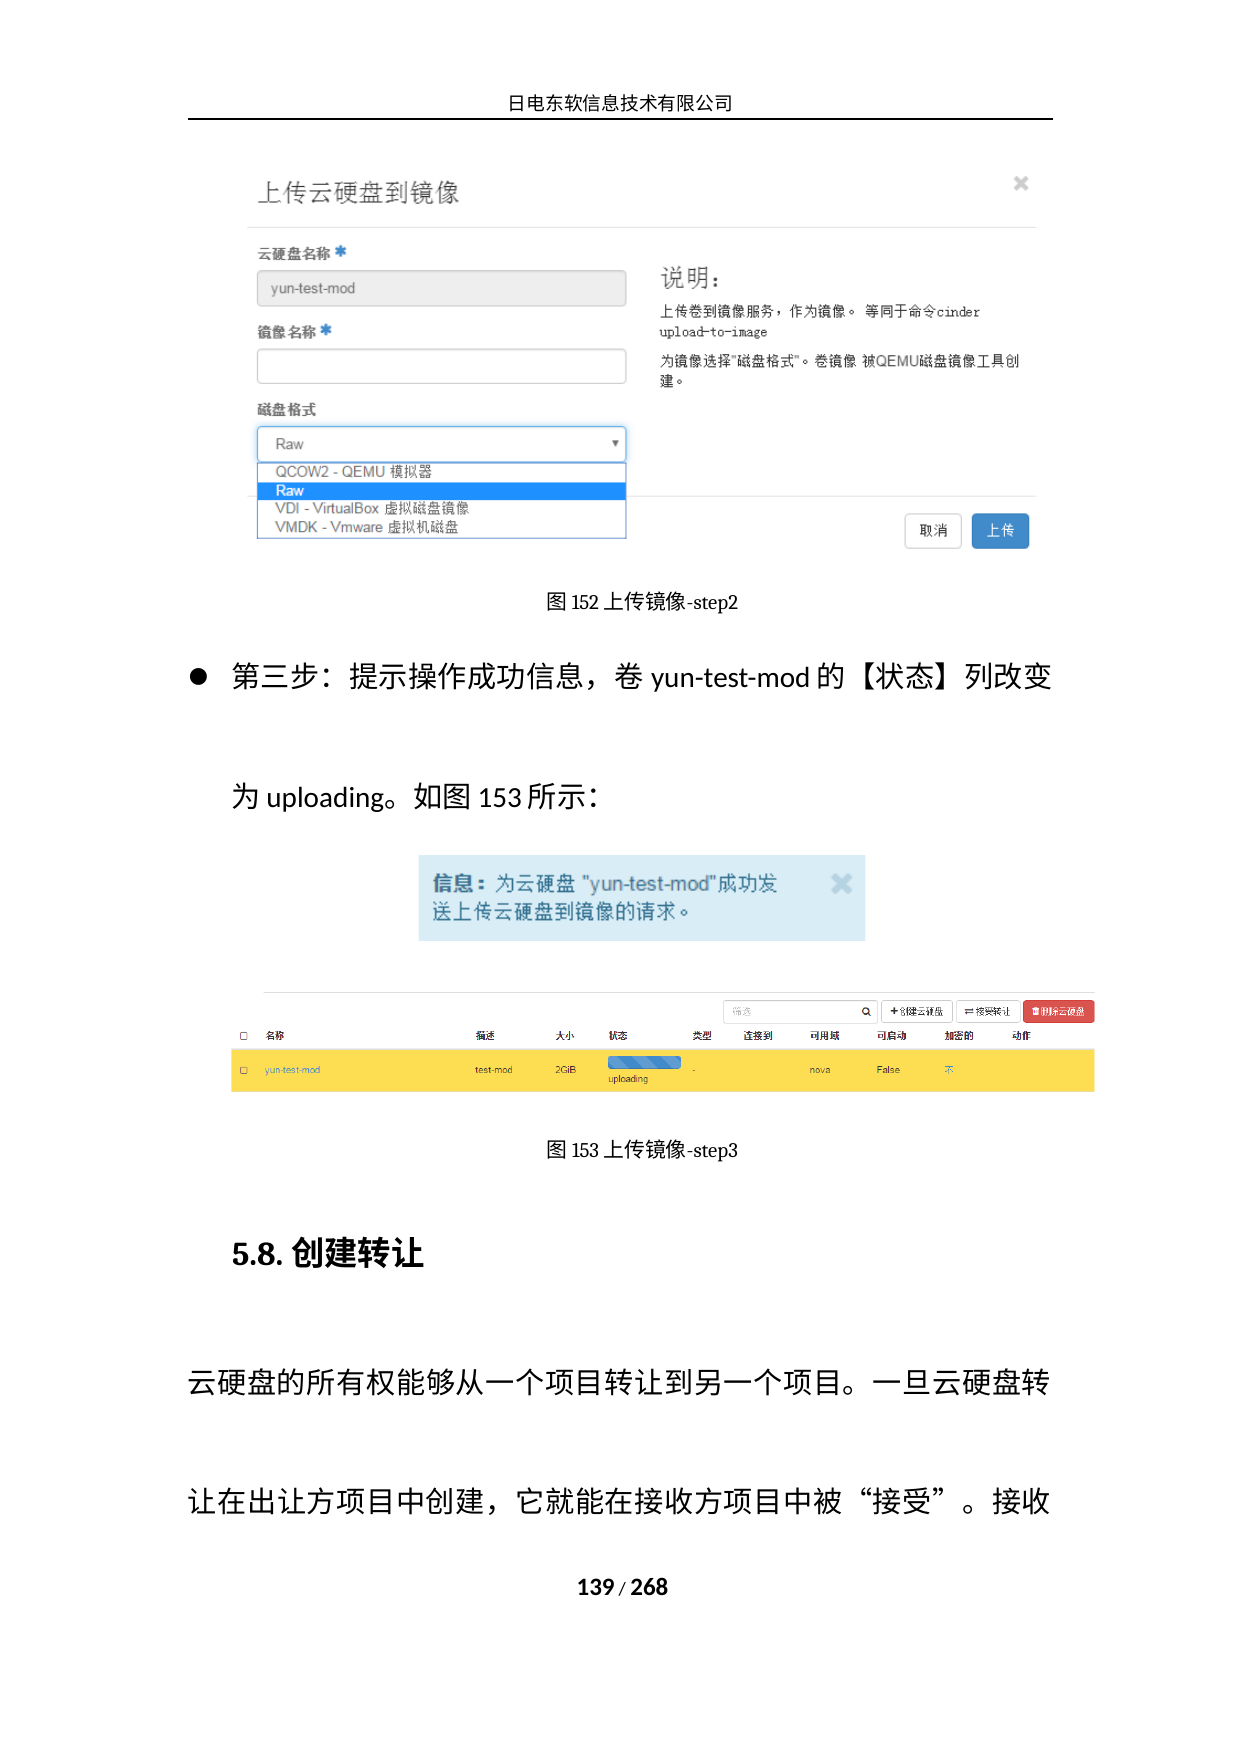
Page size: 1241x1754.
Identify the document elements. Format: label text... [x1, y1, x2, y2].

subtitle 创建转让 [232, 1211, 1053, 1290]
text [187, 1341, 1053, 1540]
picture [418, 855, 866, 941]
text 图 153上传镜像-step3 [231, 1129, 1053, 1168]
picture [247, 166, 1037, 561]
list 第三步：提示操作成功信息，卷yun-test-mod的【状态】列改变为uploading。如图153所示： [187, 636, 1053, 834]
text 图 152上传镜像-step2 [231, 581, 1053, 620]
picture [231, 992, 1097, 1092]
